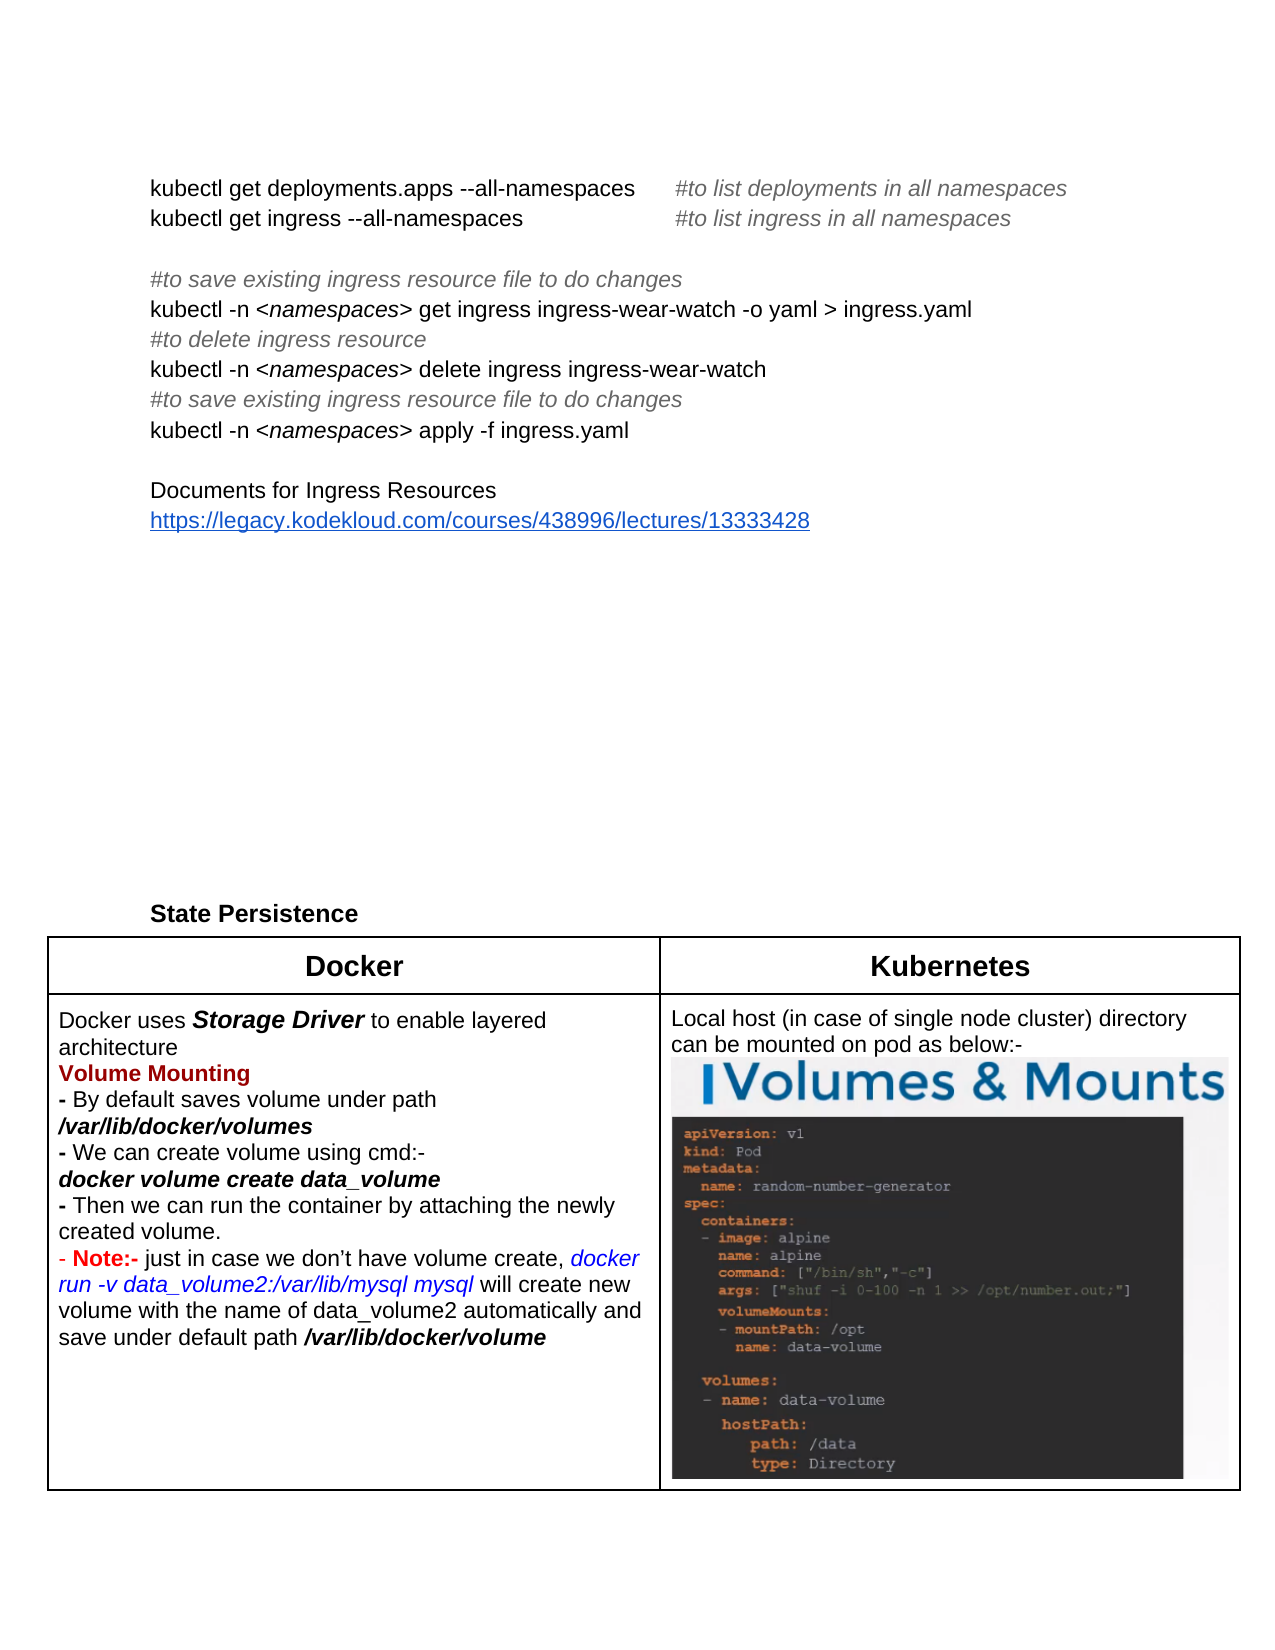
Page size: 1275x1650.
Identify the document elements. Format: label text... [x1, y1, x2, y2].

text #to save existing ingress resource file to do changes kubectl -n <namespaces> get ingress ingress-wear-watch -o yaml > ingress.yaml [150, 266, 1125, 322]
text kubectl get deployments.apps --all-namespaces #to list deployments in all namespaces [150, 175, 1125, 201]
text kubectl -n <namespaces> delete ingress ingress-wear-watch [150, 356, 1125, 383]
text #to save existing ingress resource file to do changes [150, 386, 1125, 413]
table_header Kubernetes [661, 938, 1239, 992]
table_header Docker [49, 938, 659, 992]
subtitle State Persistence [150, 899, 1125, 928]
text kubectl -n <namespaces> apply -f ingress.yaml [150, 417, 1125, 443]
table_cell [661, 995, 1239, 1489]
picture [670, 1057, 1229, 1479]
text Documents for Ingress Resources [150, 477, 1125, 503]
text https://legacy.kodekloud.com/courses/438996/lectures/13333428 [150, 507, 1125, 534]
text kubectl get ingress --all-namespaces #to list ingress in all namespaces [150, 205, 1125, 232]
text #to delete ingress resource [150, 326, 1125, 352]
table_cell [49, 995, 659, 1489]
